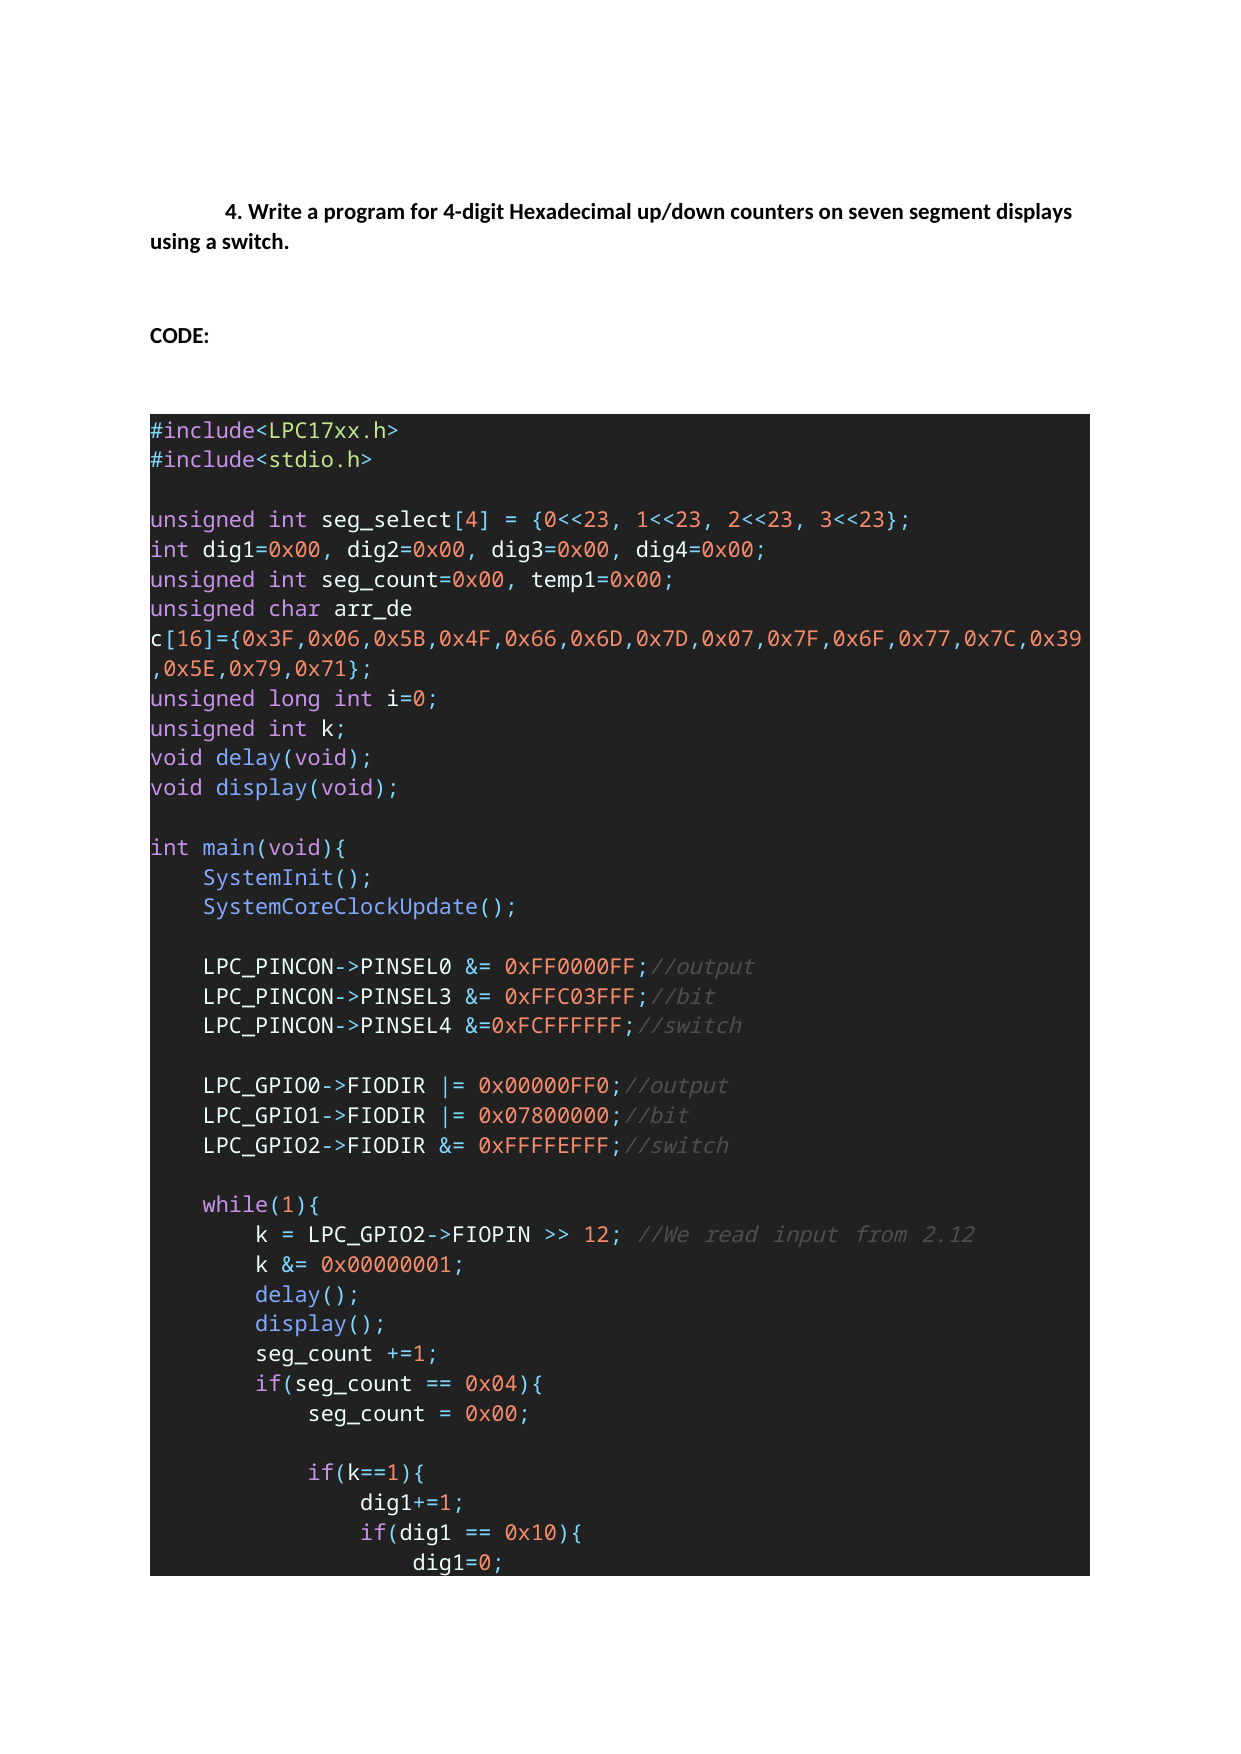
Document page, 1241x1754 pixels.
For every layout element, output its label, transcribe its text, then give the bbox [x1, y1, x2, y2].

text LPC_PINCON->PINSEL4 &=0xFCFFFFFF;//switch [150, 1010, 1090, 1040]
text while(1){ [150, 1189, 1090, 1219]
text LPC_GPIO0->FIODIR |= 0x00000FF0;//output [150, 1070, 1090, 1100]
text SystemInit(); [150, 861, 1090, 891]
text delay(); [150, 1278, 1090, 1308]
text #include<LPC17xx.h> [150, 414, 1090, 444]
text k = LPC_GPIO2->FIOPIN >> 12; //We read input from 2.12 [150, 1219, 1090, 1249]
text seg_count = 0x00; [150, 1398, 1090, 1427]
text SystemCoreClockUpdate(); [150, 891, 1090, 921]
text #include<stdio.h> [150, 444, 1090, 474]
text LPC_PINCON->PINSEL3 &= 0xFFC03FFF;//bit [150, 981, 1090, 1010]
text LPC_GPIO2->FIODIR &= 0xFFFFEFFF;//switch [150, 1129, 1090, 1159]
text dig1=0; [150, 1547, 1090, 1576]
text unsigned long int i=0; [150, 683, 1090, 712]
text LPC_PINCON->PINSEL0 &= 0xFF0000FF;//output [150, 951, 1090, 981]
text CODE: [150, 321, 1090, 349]
text int dig1=0x00, dig2=0x00, dig3=0x00, dig4=0x00; [150, 534, 1090, 563]
text void display(void); [150, 772, 1090, 802]
text unsigned char arr_dec[16]={0x3F,0x06,0x5B,0x4F,0x66,0x6D,0x7D,0x07,0x7F,0x6F,0x77,0x7C,0x39,0x5E,0x79,0x71}; [150, 593, 1090, 683]
text unsigned int seg_count=0x00, temp1=0x00; [150, 563, 1090, 593]
text LPC_GPIO1->FIODIR |= 0x07800000;//bit [150, 1100, 1090, 1129]
text if(seg_count == 0x04){ [150, 1368, 1090, 1398]
text dig1+=1; [150, 1487, 1090, 1517]
text if(k==1){ [150, 1457, 1090, 1487]
text unsigned int k; [150, 712, 1090, 742]
text 4. Write a program for 4-digit Hexadecimal up/down counters on seven segment displays using a switch. [150, 197, 1090, 255]
text unsigned int seg_select[4] = {0<<23, 1<<23, 2<<23, 3<<23}; [150, 504, 1090, 534]
text k &= 0x00000001; [150, 1249, 1090, 1278]
text int main(void){ [150, 832, 1090, 861]
text seg_count +=1; [150, 1338, 1090, 1368]
text display(); [150, 1308, 1090, 1338]
text void delay(void); [150, 742, 1090, 772]
text if(dig1 == 0x10){ [150, 1517, 1090, 1547]
